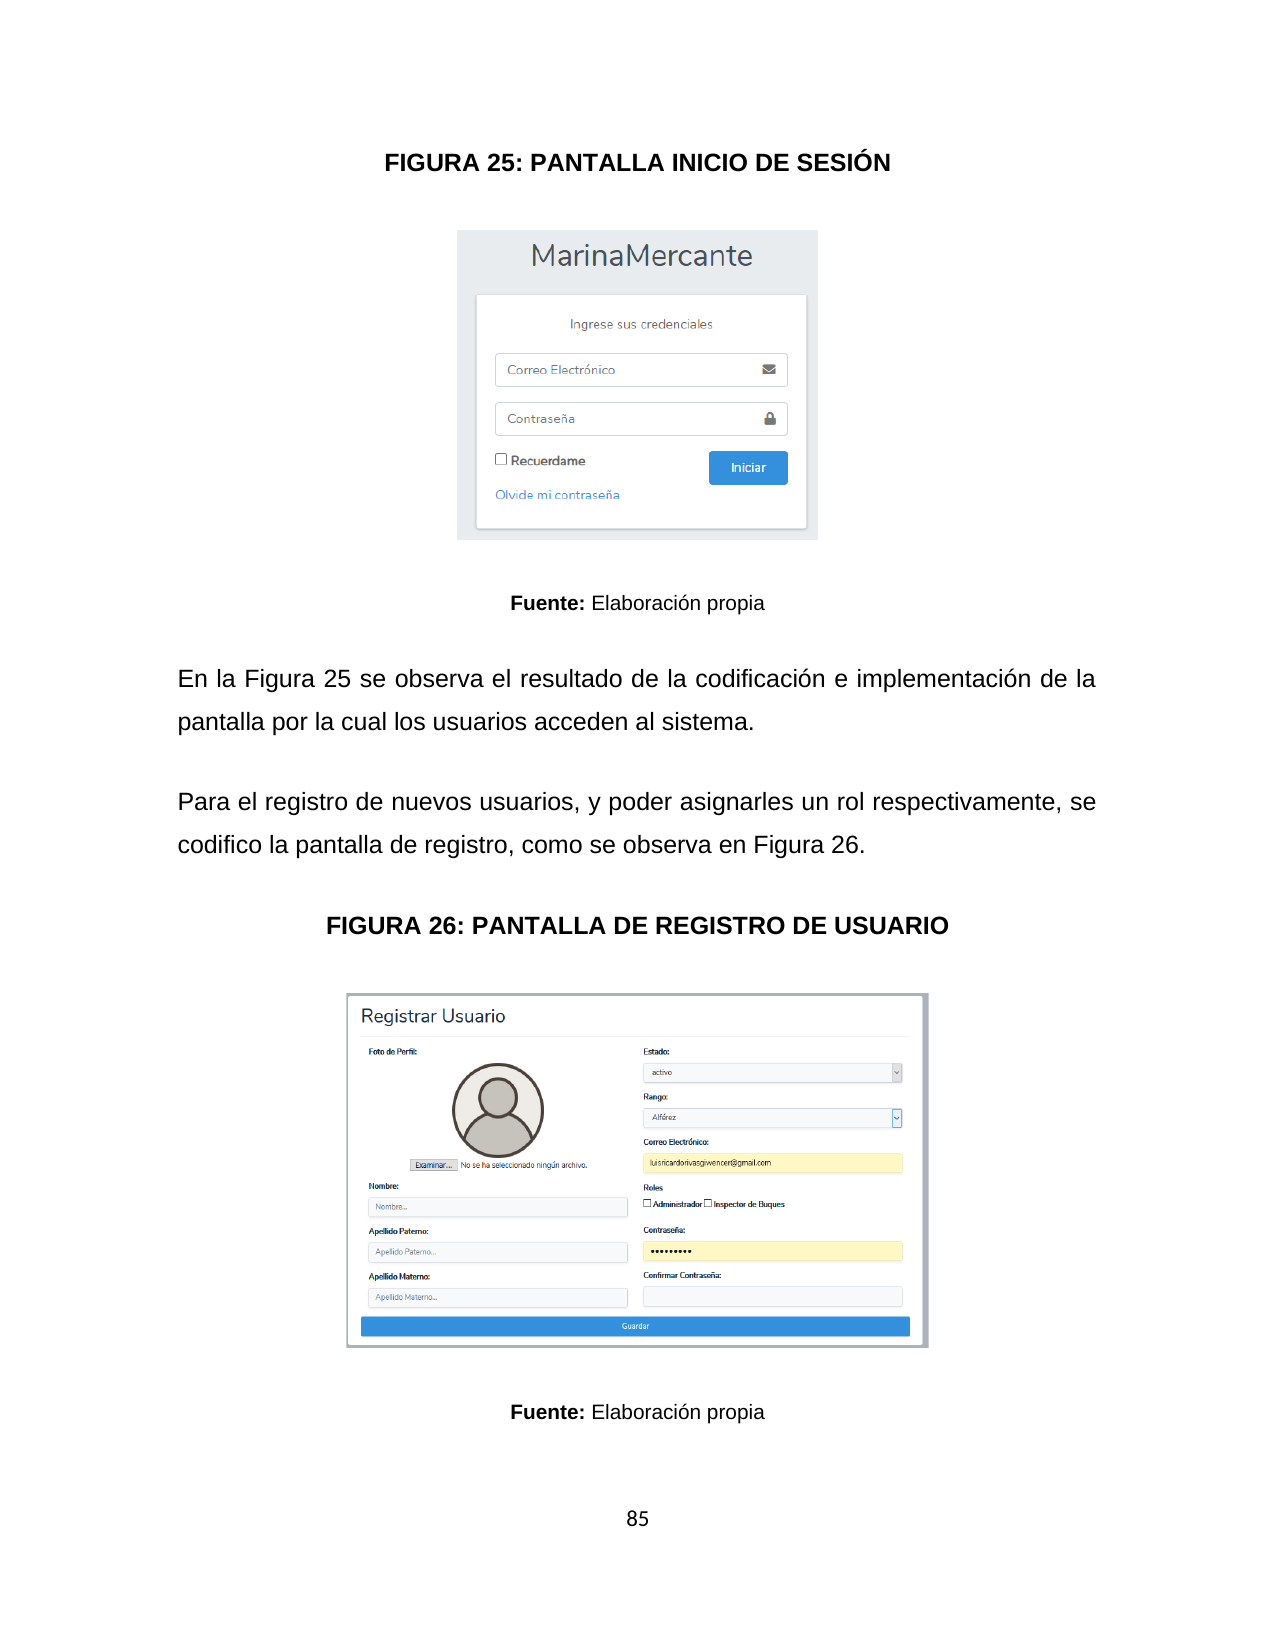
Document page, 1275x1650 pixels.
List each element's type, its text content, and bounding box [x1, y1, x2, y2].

text FIGURA 26: PANTALLA DE REGISTRO DE USUARIO [177, 911, 1098, 940]
picture [457, 230, 818, 540]
text En la Figura 25 se observa el resultado de la codificación e implementación de la pantalla por la cual los usuarios acceden al sistema. [177, 664, 1098, 736]
text Fuente: Elaboración propia [177, 1399, 1098, 1423]
text Fuente: Elaboración propia [177, 591, 1098, 615]
text Para el registro de nuevos usuarios, y poder asignarles un rol respectivamente, se codifico la pantalla de registro, como se observa en Figura 26. [177, 787, 1098, 859]
picture [346, 993, 929, 1348]
text FIGURA 25: PANTALLA INICIO DE SESIÓN [177, 148, 1098, 176]
